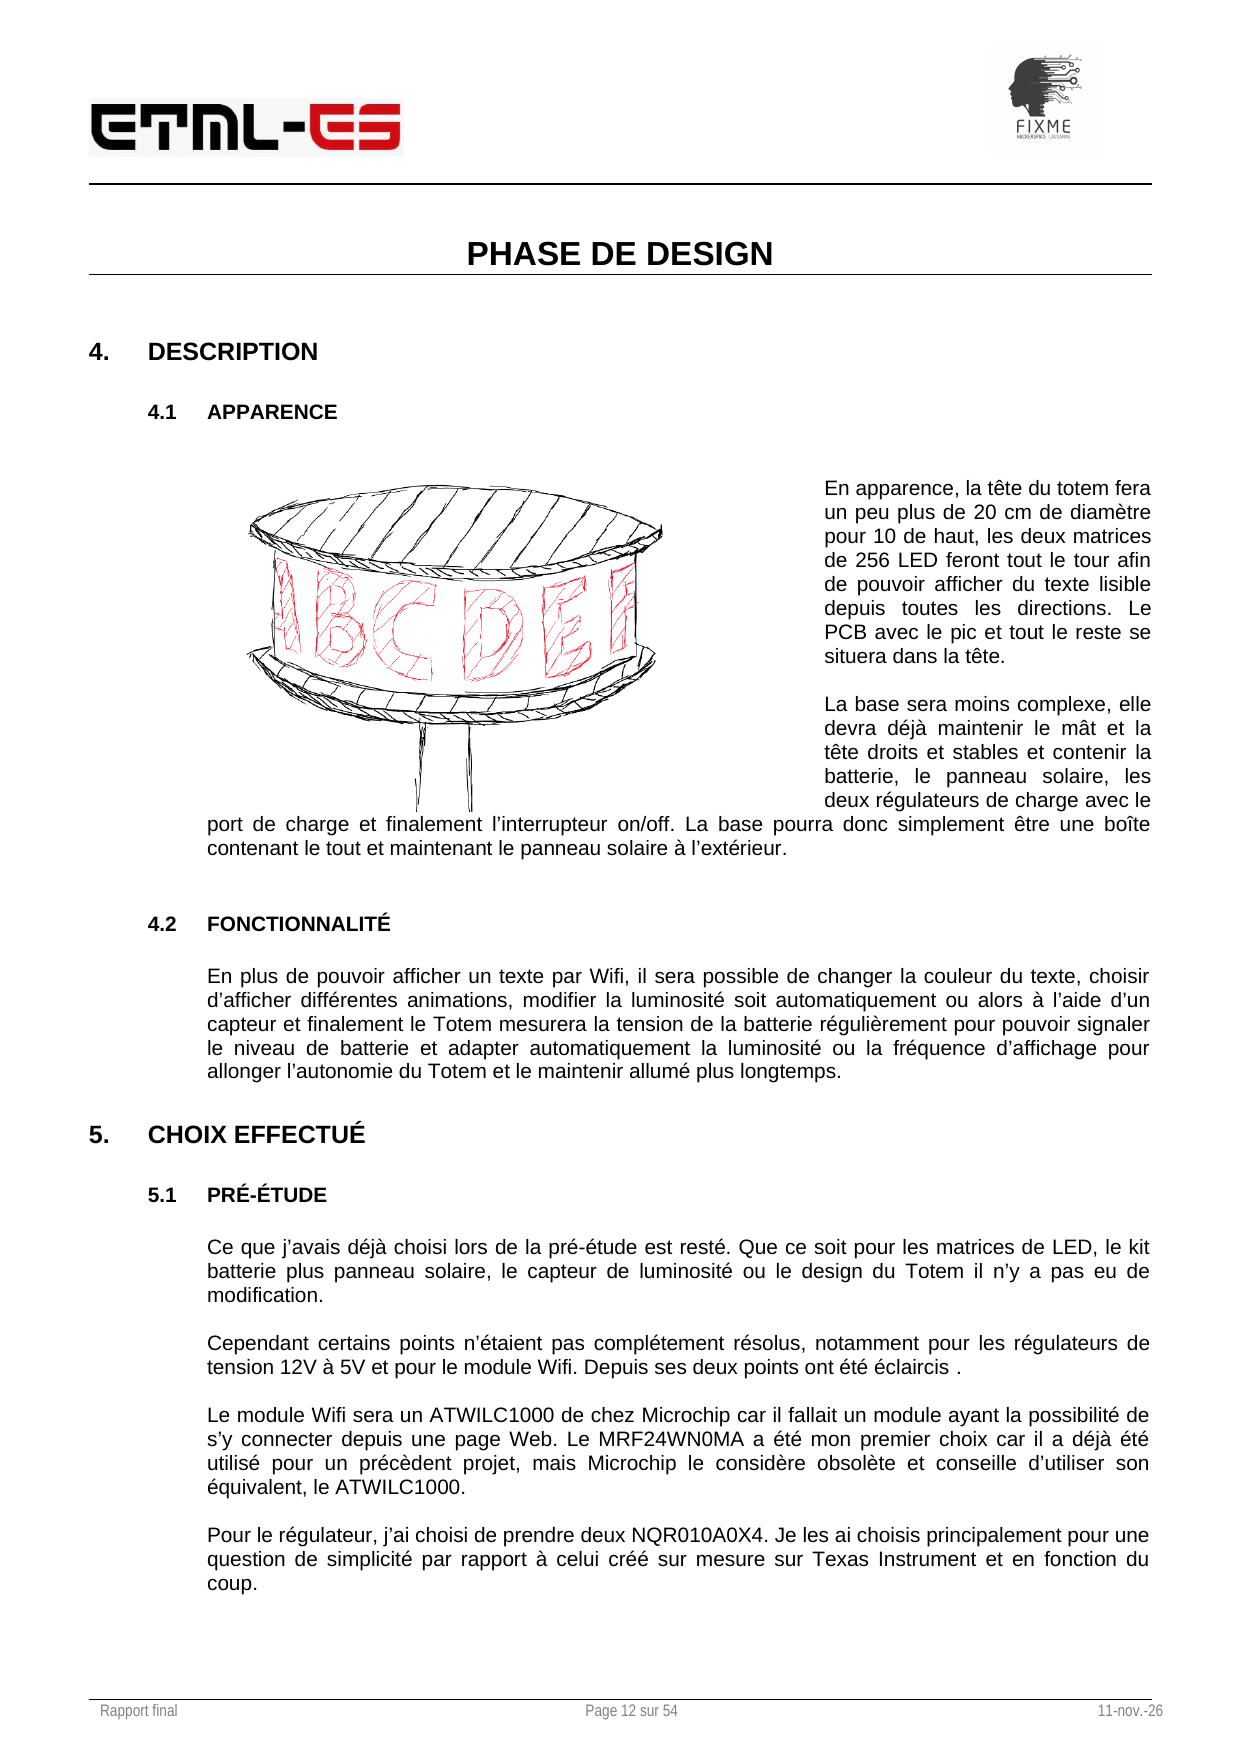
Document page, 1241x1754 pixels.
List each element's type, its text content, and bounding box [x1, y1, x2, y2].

text Le module Wifi sera un ATWILC1000 de chez Microchip car il fallait un module ayant la possibilité de s’y connecter depuis une page Web. Le MRF24WN0MA a été mon premier choix car il a déjà été utilisé pour un précèdent projet, mais Microchip le considère obsolète et conseille d’utiliser son équivalent, le ATWILC1000. [207, 1403, 1152, 1498]
subtitle Fonctionnalité [148, 911, 1152, 935]
picture [206, 452, 688, 812]
text Pour le régulateur, j’ai choisi de prendre deux NQR010A0X4. Je les ai choisis principalement pour une question de simplicité par rapport à celui créé sur mesure sur Texas Instrument et en fonction du coup. [207, 1522, 1152, 1594]
title Phase de design [89, 234, 1152, 274]
subtitle Apparence [148, 400, 1152, 424]
picture [988, 44, 1104, 157]
text La base sera moins complexe, elle devra déjà maintenir le mât et la tête droits et stables et contenir la batterie, le panneau solaire, les deux régulateurs de charge avec le port de charge et finalement l’interrupteur on/off. La base pourra donc simplement être une boîte contenant le tout et maintenant le panneau solaire à l’extérieur. [207, 692, 1152, 859]
text Ce que j’avais déjà choisi lors de la pré-étude est resté. Que ce soit pour les matrices de LED, le kit batterie plus panneau solaire, le capteur de luminosité ou le design du Totem il n’y a pas eu de modification. [207, 1235, 1152, 1307]
picture [88, 98, 405, 157]
subtitle Pré-étude [148, 1183, 1152, 1207]
text Cependant certains points n’étaient pas complétement résolus, notamment pour les régulateurs de tension 12V à 5V et pour le module Wifi. Depuis ses deux points ont été éclaircis . [207, 1331, 1152, 1379]
text En plus de pouvoir afficher un texte par Wifi, il sera possible de changer la couleur du texte, choisir d’afficher différentes animations, modifier la luminosité soit automatiquement ou alors à l’aide d’un capteur et finalement le Totem mesurera la tension de la batterie régulièrement pour pouvoir signaler le niveau de batterie et adapter automatiquement la luminosité ou la fréquence d’affichage pour allonger l’autonomie du Totem et le maintenir allumé plus longtemps. [207, 963, 1152, 1083]
text En apparence, la tête du totem fera un peu plus de 20 cm de diamètre pour 10 de haut, les deux matrices de 256 LED feront tout le tour afin de pouvoir afficher du texte lisible depuis toutes les directions. Le PCB avec le pic et tout le reste se situera dans la tête. [688, 476, 1152, 668]
subtitle Description [89, 337, 1152, 366]
subtitle Choix effectué [89, 1120, 1152, 1148]
